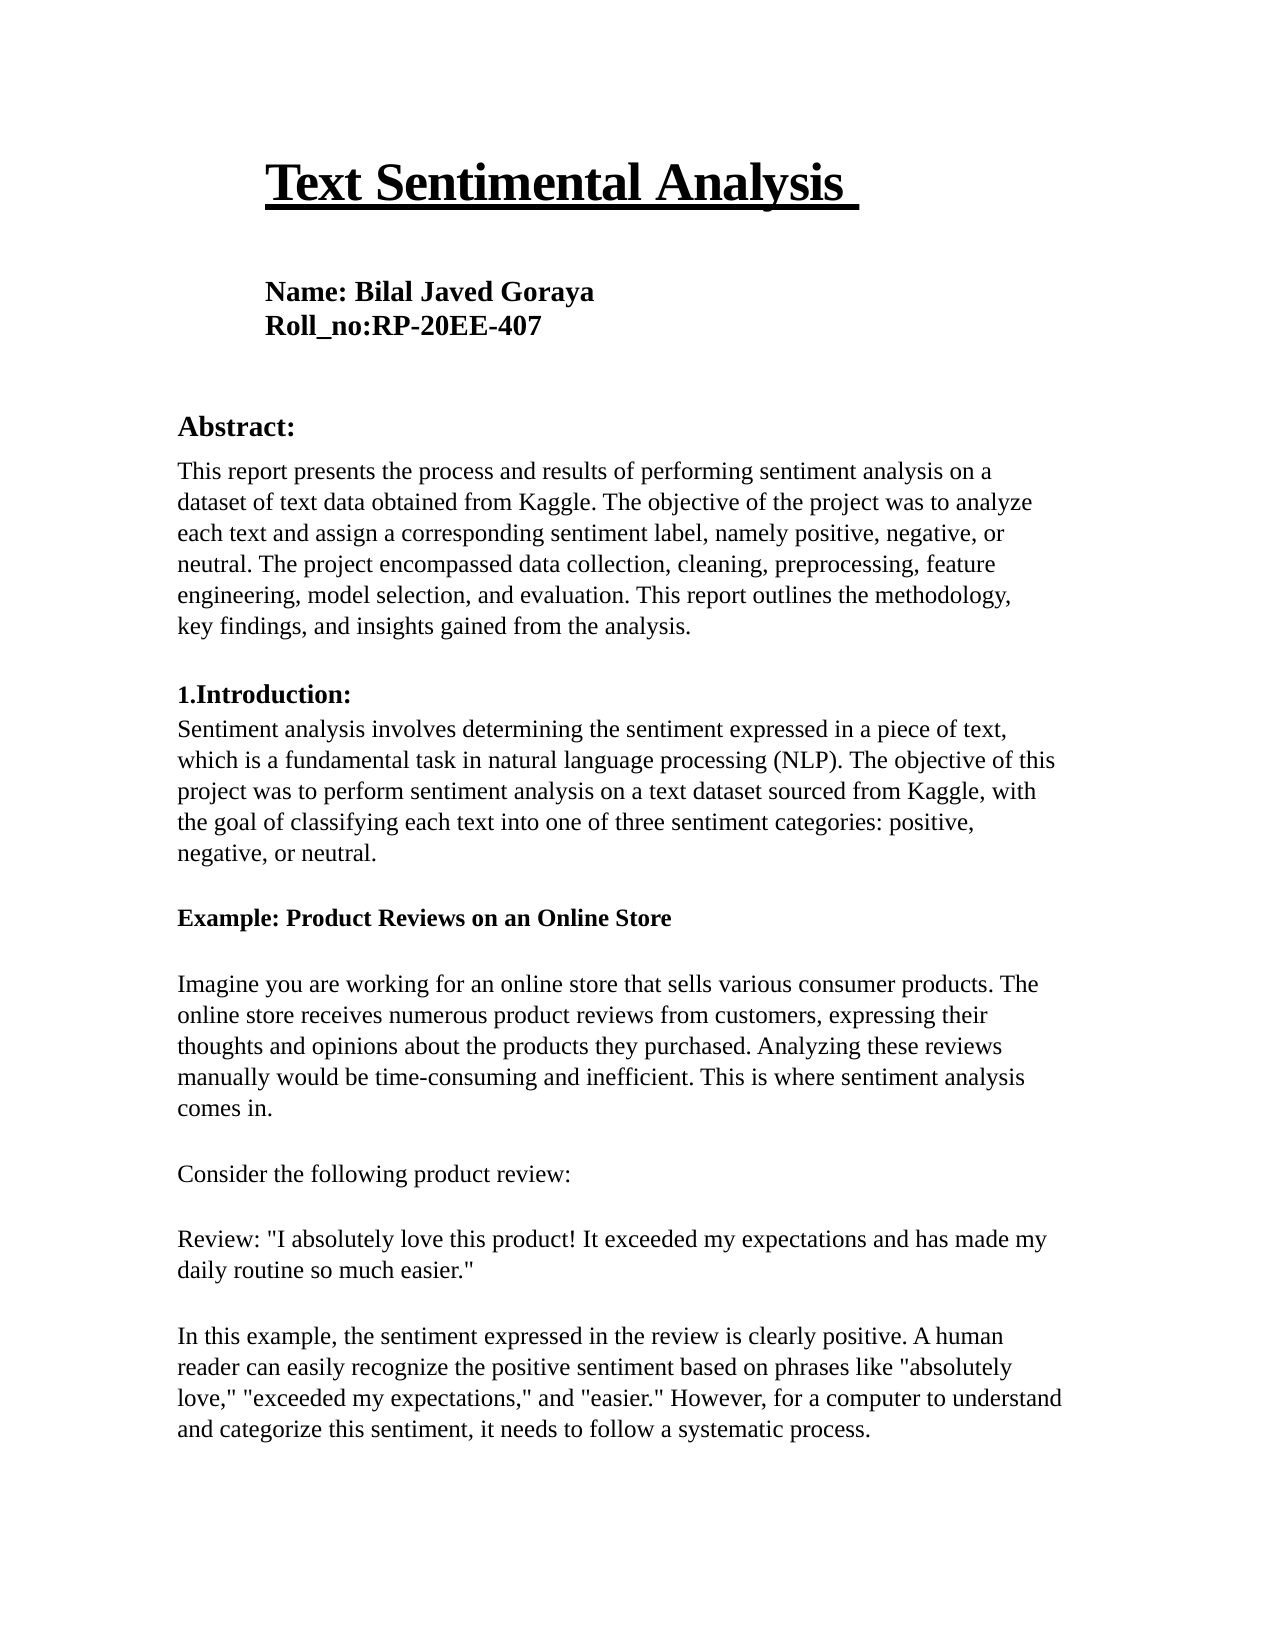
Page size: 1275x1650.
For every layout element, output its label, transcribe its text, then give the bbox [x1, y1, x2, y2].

text This report presents the process and results of performing sentiment analysis on a dataset of text data obtained from Kaggle. The objective of the project was to analyze each text and assign a corresponding sentiment label, namely positive, negative, or neutral. The project encompassed data collection, cleaning, preprocessing, feature engineering, model selection, and evaluation. This report outlines the methodology, key findings, and insights gained from the analysis. [177, 456, 1052, 640]
text Abstract: [150, 409, 1125, 442]
text In this example, the sentiment expressed in the review is clearly positive. A human reader can easily recognize the positive sentiment based on phrases like "absolutely love," "exceeded my expectations," and "easier." However, for a computer to understand and categorize this sentiment, it needs to follow a systematic process. [177, 1321, 1066, 1443]
text Sentiment analysis involves determining the sentiment expressed in a piece of text, which is a fundamental task in natural language processing (NLP). The objective of this project was to perform sentiment analysis on a text dataset sourced from Kaggle, with the goal of classifying each text into one of three sentiment categories: positive, negative, or neutral. [177, 714, 1066, 867]
text Consider the following product review: [177, 1159, 1066, 1188]
text 1.Introduction: [177, 678, 1052, 709]
text Imagine you are working for an online store that sells various consumer products. The online store receives numerous product reviews from customers, expressing their thoughts and opinions about the products they purchased. Analyzing these reviews manually would be time-consuming and inefficient. This is where sentiment analysis comes in. [177, 969, 1066, 1122]
text Text Sentimental Analysis [265, 150, 1125, 212]
text Example: Product Reviews on an Online Store [177, 903, 1066, 932]
text Name: Bilal Javed Goraya [265, 274, 1125, 308]
text Review: "I absolutely love this product! It exceeded my expectations and has made my daily routine so much easier." [177, 1224, 1066, 1284]
text Roll_no:RP-20EE-407 [265, 308, 1125, 342]
